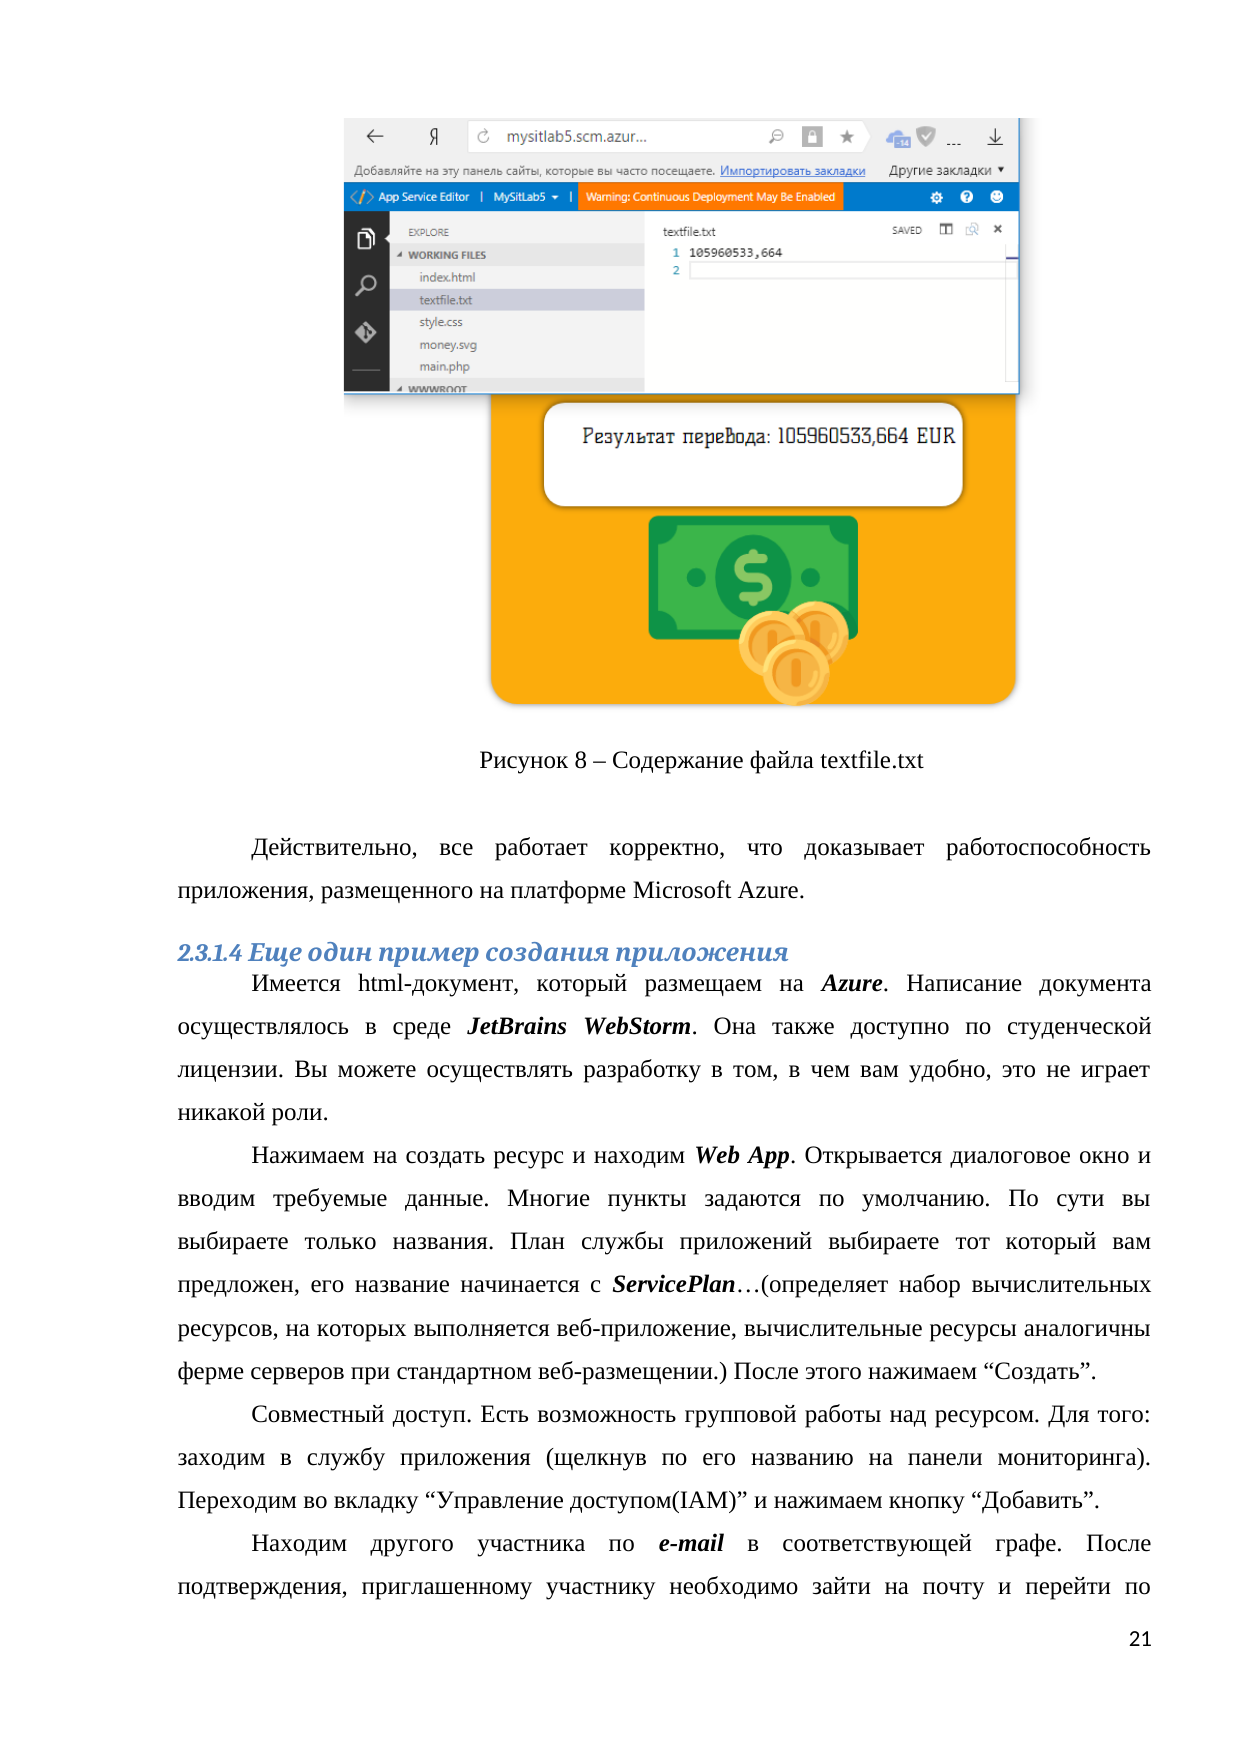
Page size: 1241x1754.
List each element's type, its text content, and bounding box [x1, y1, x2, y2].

picture [343, 118, 1059, 732]
subtitle 2.3.1.4 Еще один пример создания приложения [177, 939, 1152, 968]
text Совместный доступ. Есть возможность групповой работы над ресурсом. Для того: заходим в службу приложения (щелкнув по его названию на панели мониторинга). Переходим во вкладку “Управление доступом(IAM)” и нажимаем кнопку “Добавить”. [177, 1399, 1152, 1514]
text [177, 1528, 1152, 1600]
text Нажимаем на создать ресурс и находим Web App. Открывается диалоговое окно и вводим требуемые данные. Многие пункты задаются по умолчанию. По сути вы выбираете только названия. План службы приложений выбираете тот который вам предложен, его название начинается с ServicePlan…(определяет набор вычислительных ресурсов, на которых выполняется веб-приложение, вычислительные ресурсы аналогичны ферме серверов при стандартном веб-размещении.) После этого нажимаем “Создать”. [177, 1140, 1152, 1384]
text Рисунок 8 – Содержание файла textfile.txt [177, 746, 1152, 774]
text Имеется html-документ, который размещаем на Azure. Написание документа осуществлялось в среде JetBrains WebStorm. Она также доступно по студенческой лицензии. Вы можете осуществлять разработку в том, в чем вам удобно, это не играет никакой роли. [177, 968, 1152, 1126]
text Действительно, все работает корректно, что доказывает работоспособность приложения, размещенного на платформе Microsoft Azure. [177, 832, 1152, 904]
